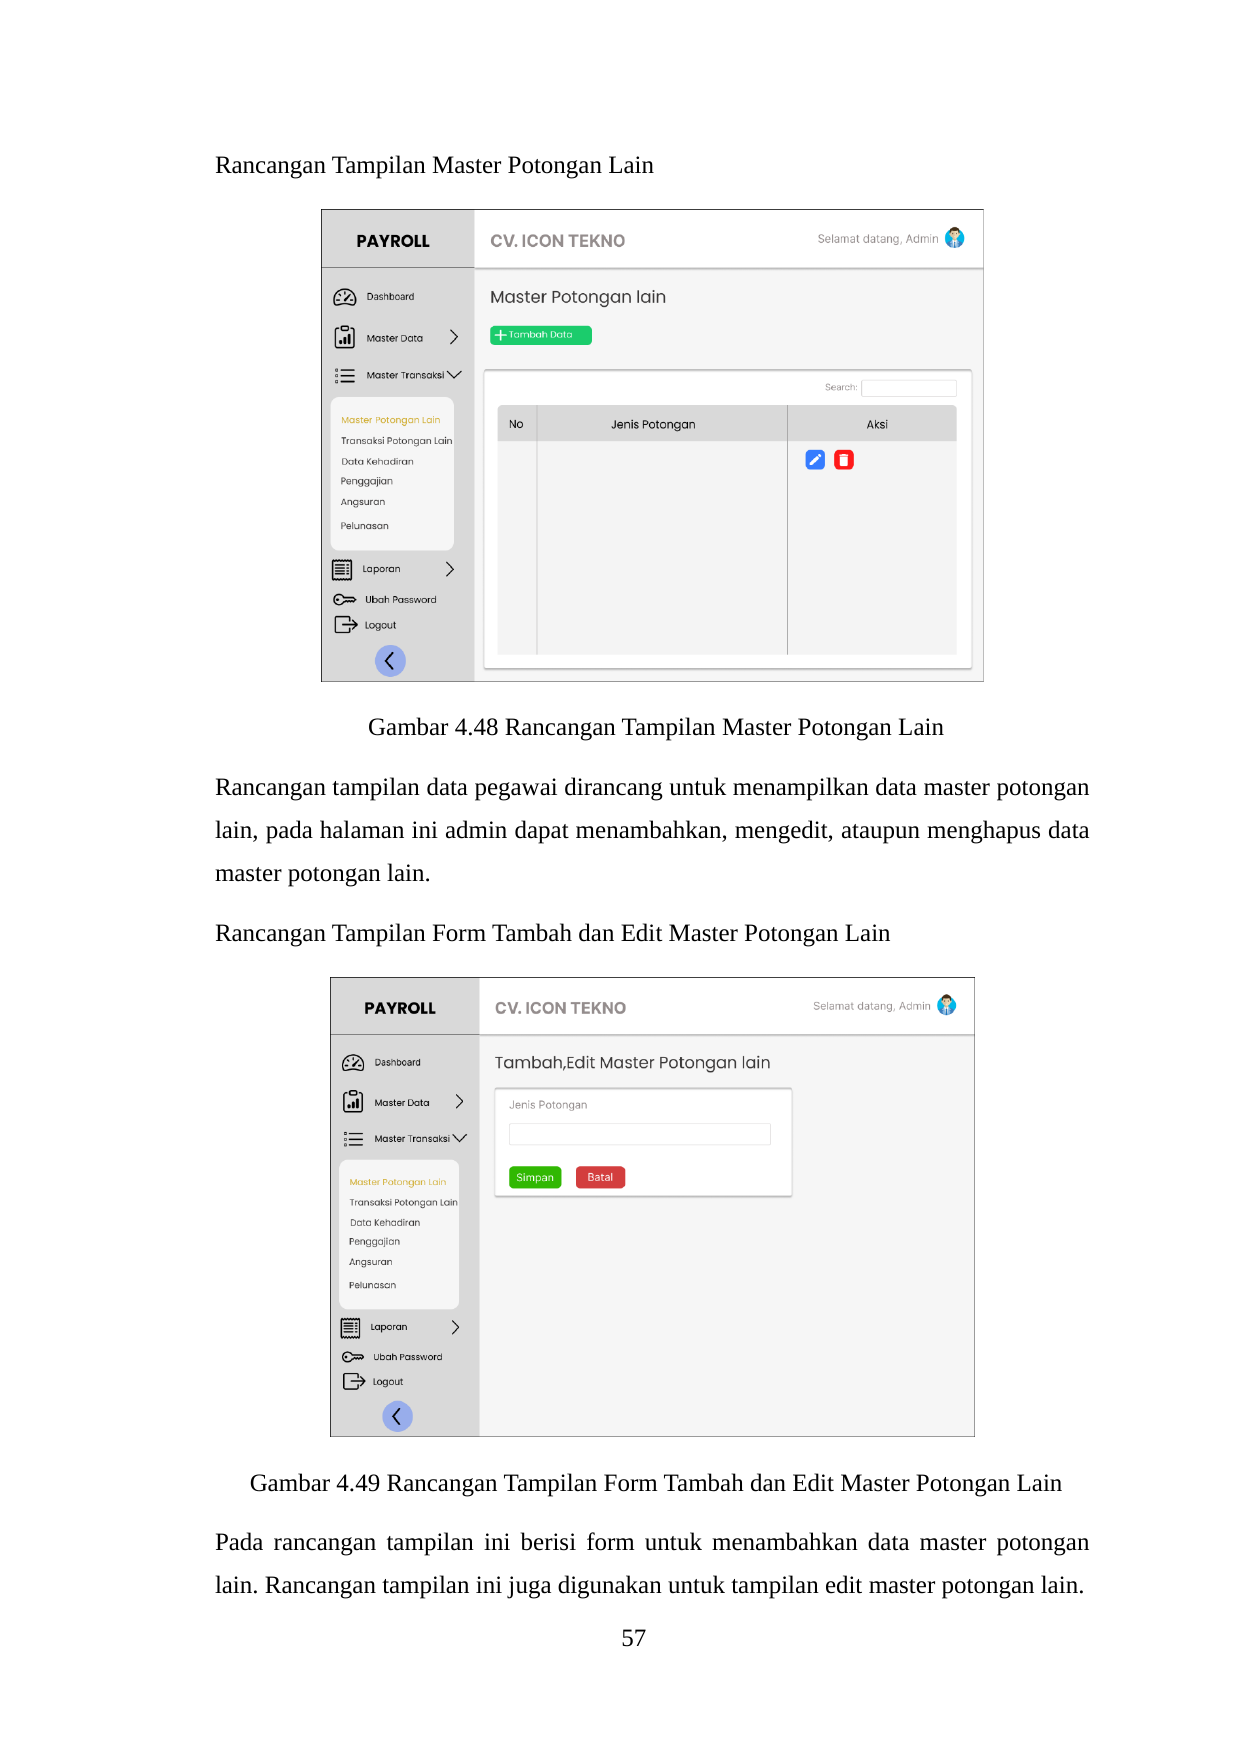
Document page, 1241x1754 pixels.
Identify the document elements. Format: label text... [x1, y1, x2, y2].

text Gambar 4.49 Rancangan Tampilan Form Tambah dan Edit Master Potongan Lain [177, 1468, 1090, 1496]
text Pada rancangan tampilan ini berisi form untuk menambahkan data master potongan lain. Rancangan tampilan ini juga digunakan untuk tampilan edit master potongan lain. [215, 1527, 1090, 1599]
text Rancangan Tampilan Form Tambah dan Edit Master Potongan Lain [215, 918, 1090, 947]
picture [330, 977, 975, 1437]
text Rancangan tampilan data pegawai dirancang untuk menampilkan data master potongan lain, pada halaman ini admin dapat menambahkan, mengedit, ataupun menghapus data master potongan lain. [215, 772, 1090, 887]
picture [321, 209, 984, 682]
text Rancangan Tampilan Master Potongan Lain [215, 150, 1090, 179]
text Gambar 4.48 Rancangan Tampilan Master Potongan Lain [177, 712, 1090, 741]
